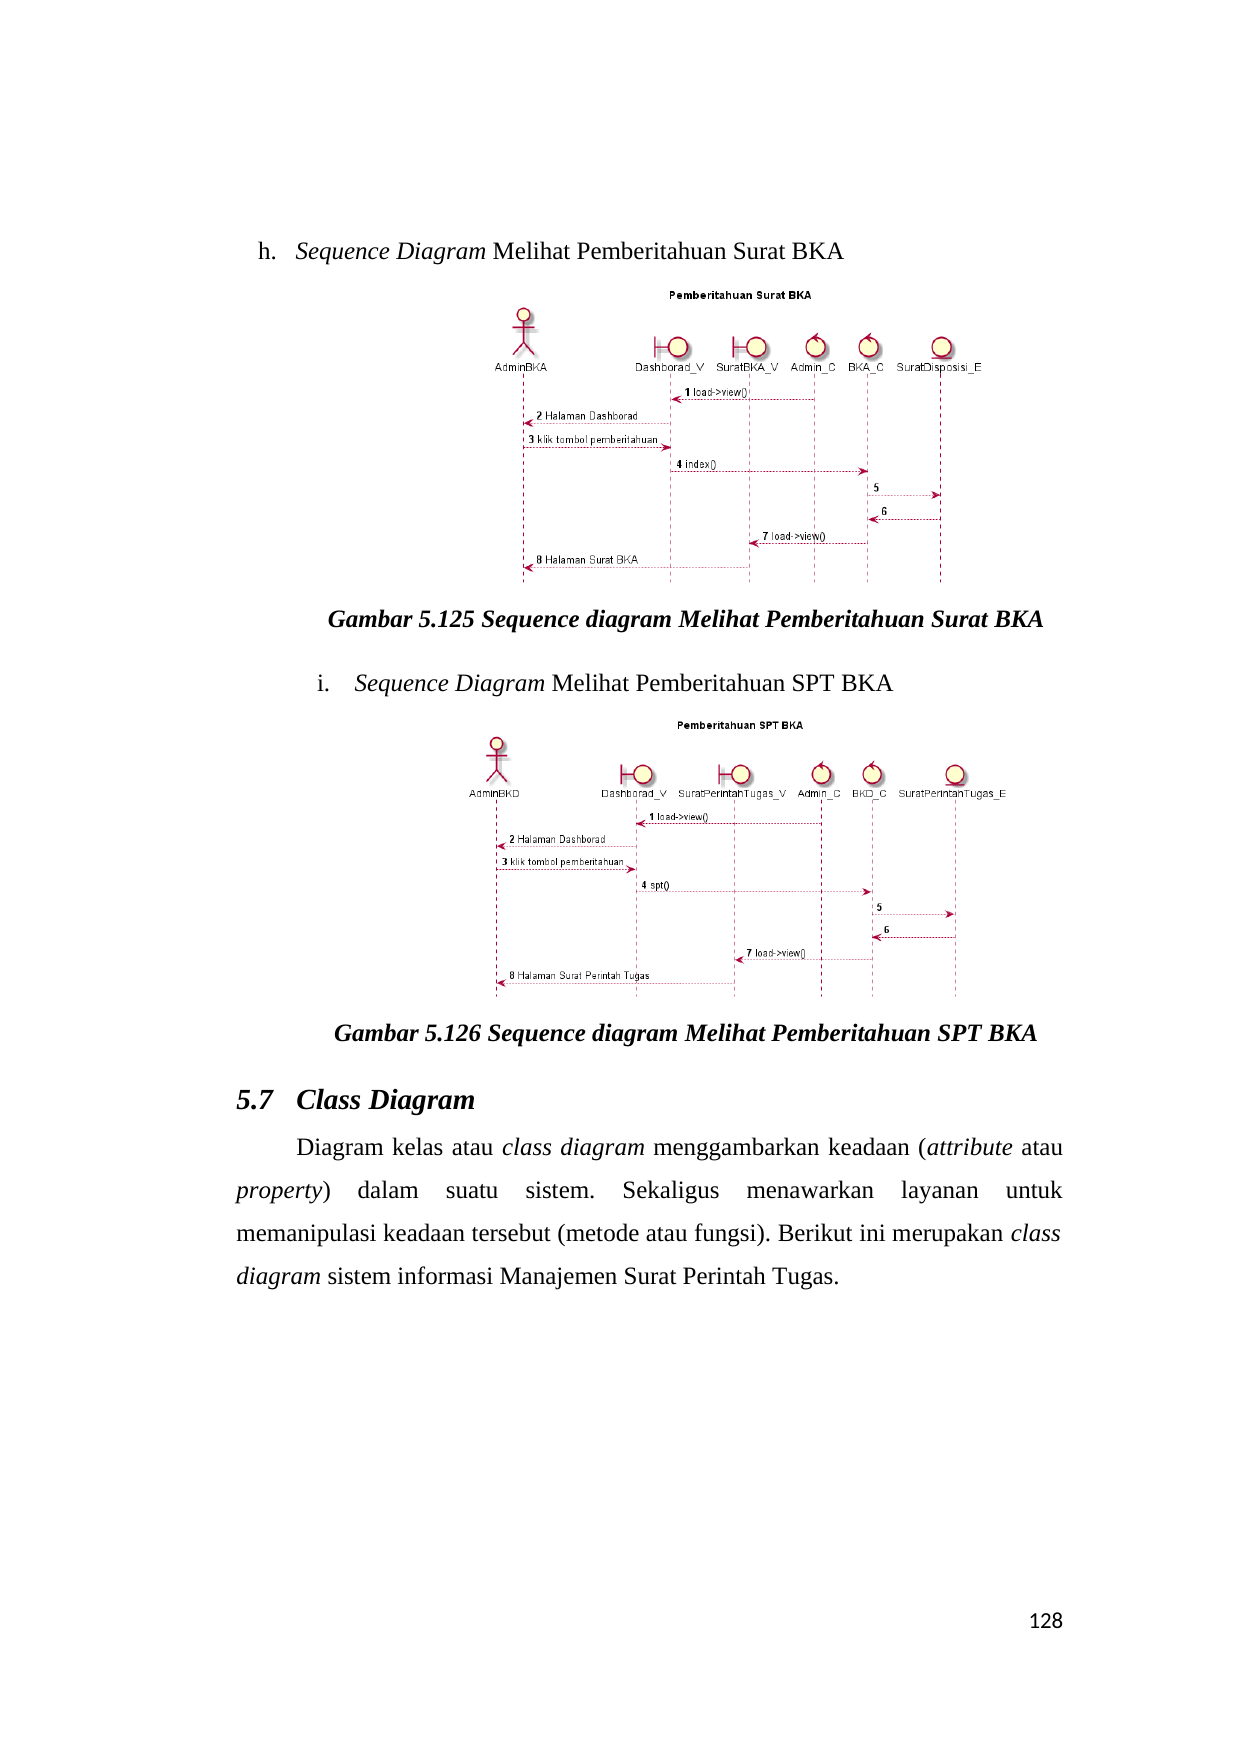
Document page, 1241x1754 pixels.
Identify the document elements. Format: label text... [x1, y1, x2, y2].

subtitle Class Diagram [236, 1082, 1063, 1115]
picture [463, 710, 1014, 1004]
text Gambar 5.125 Sequence diagram Melihat Pemberitahuan Surat BKA [311, 604, 1063, 632]
text Diagram kelas atau class diagram menggambarkan keadaan (attribute atau property) dalam suatu sistem. Sekaligus menawarkan layanan untuk memanipulasi keadaan tersebut (metode atau fungsi). Berikut ini merupakan class diagram sistem informasi Manajemen Surat Perintah Tugas. [236, 1132, 1063, 1290]
list Sequence Diagram Melihat Pemberitahuan SPT BKA [317, 668, 1063, 696]
list Sequence Diagram Melihat Pemberitahuan Surat BKA [258, 236, 1063, 265]
picture [488, 279, 989, 590]
text Gambar 5.126 Sequence diagram Melihat Pemberitahuan SPT BKA [311, 1018, 1063, 1047]
